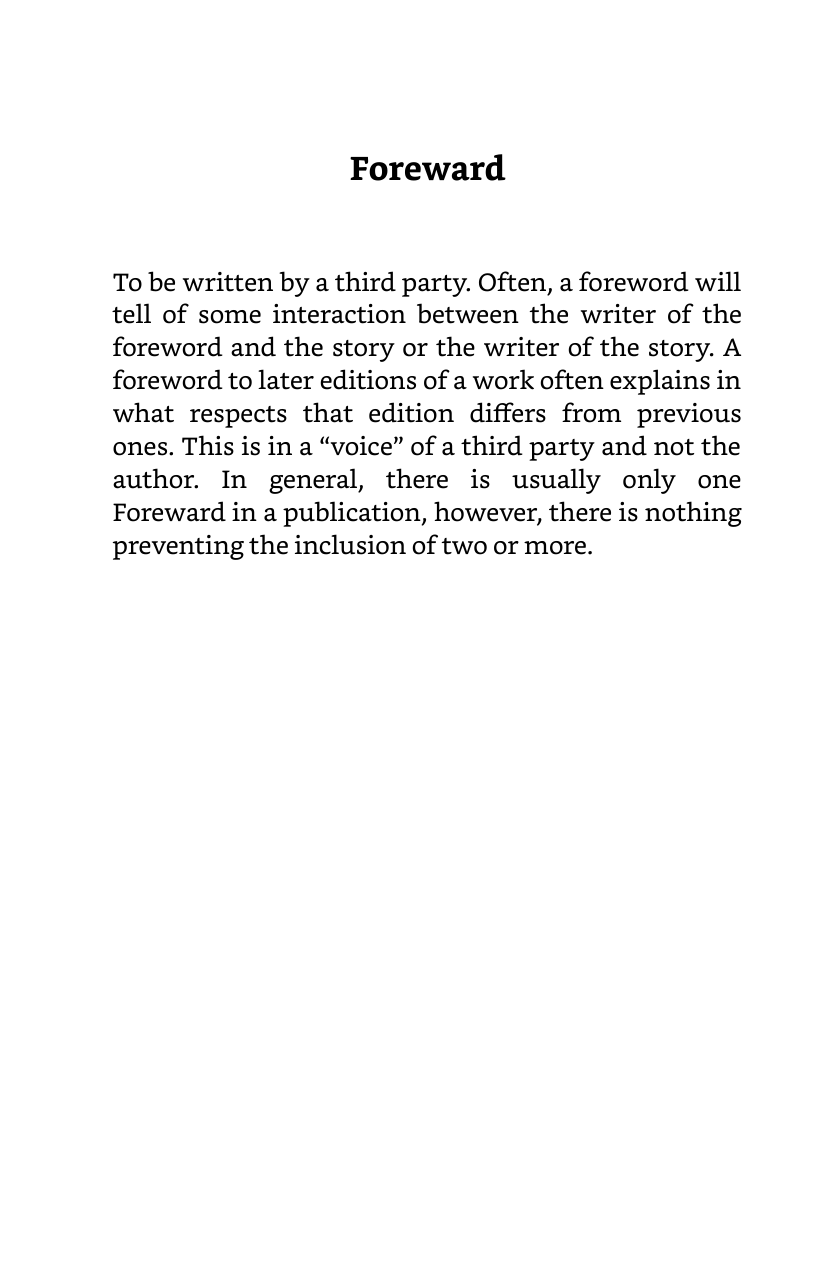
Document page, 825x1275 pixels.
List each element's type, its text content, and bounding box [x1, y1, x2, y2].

subtitle Foreward [112, 146, 742, 189]
text To be written by a third party. Often, a foreword will tell of some interaction between the writer of the foreword and the story or the writer of the story. A foreword to later editions of a work often explains in what respects that edition differs from previous ones. This is in a “voice” of a third party and not the author. In general, there is usually only one Foreward in a publication, however, there is nothing preventing the inclusion of two or more. [112, 264, 742, 561]
